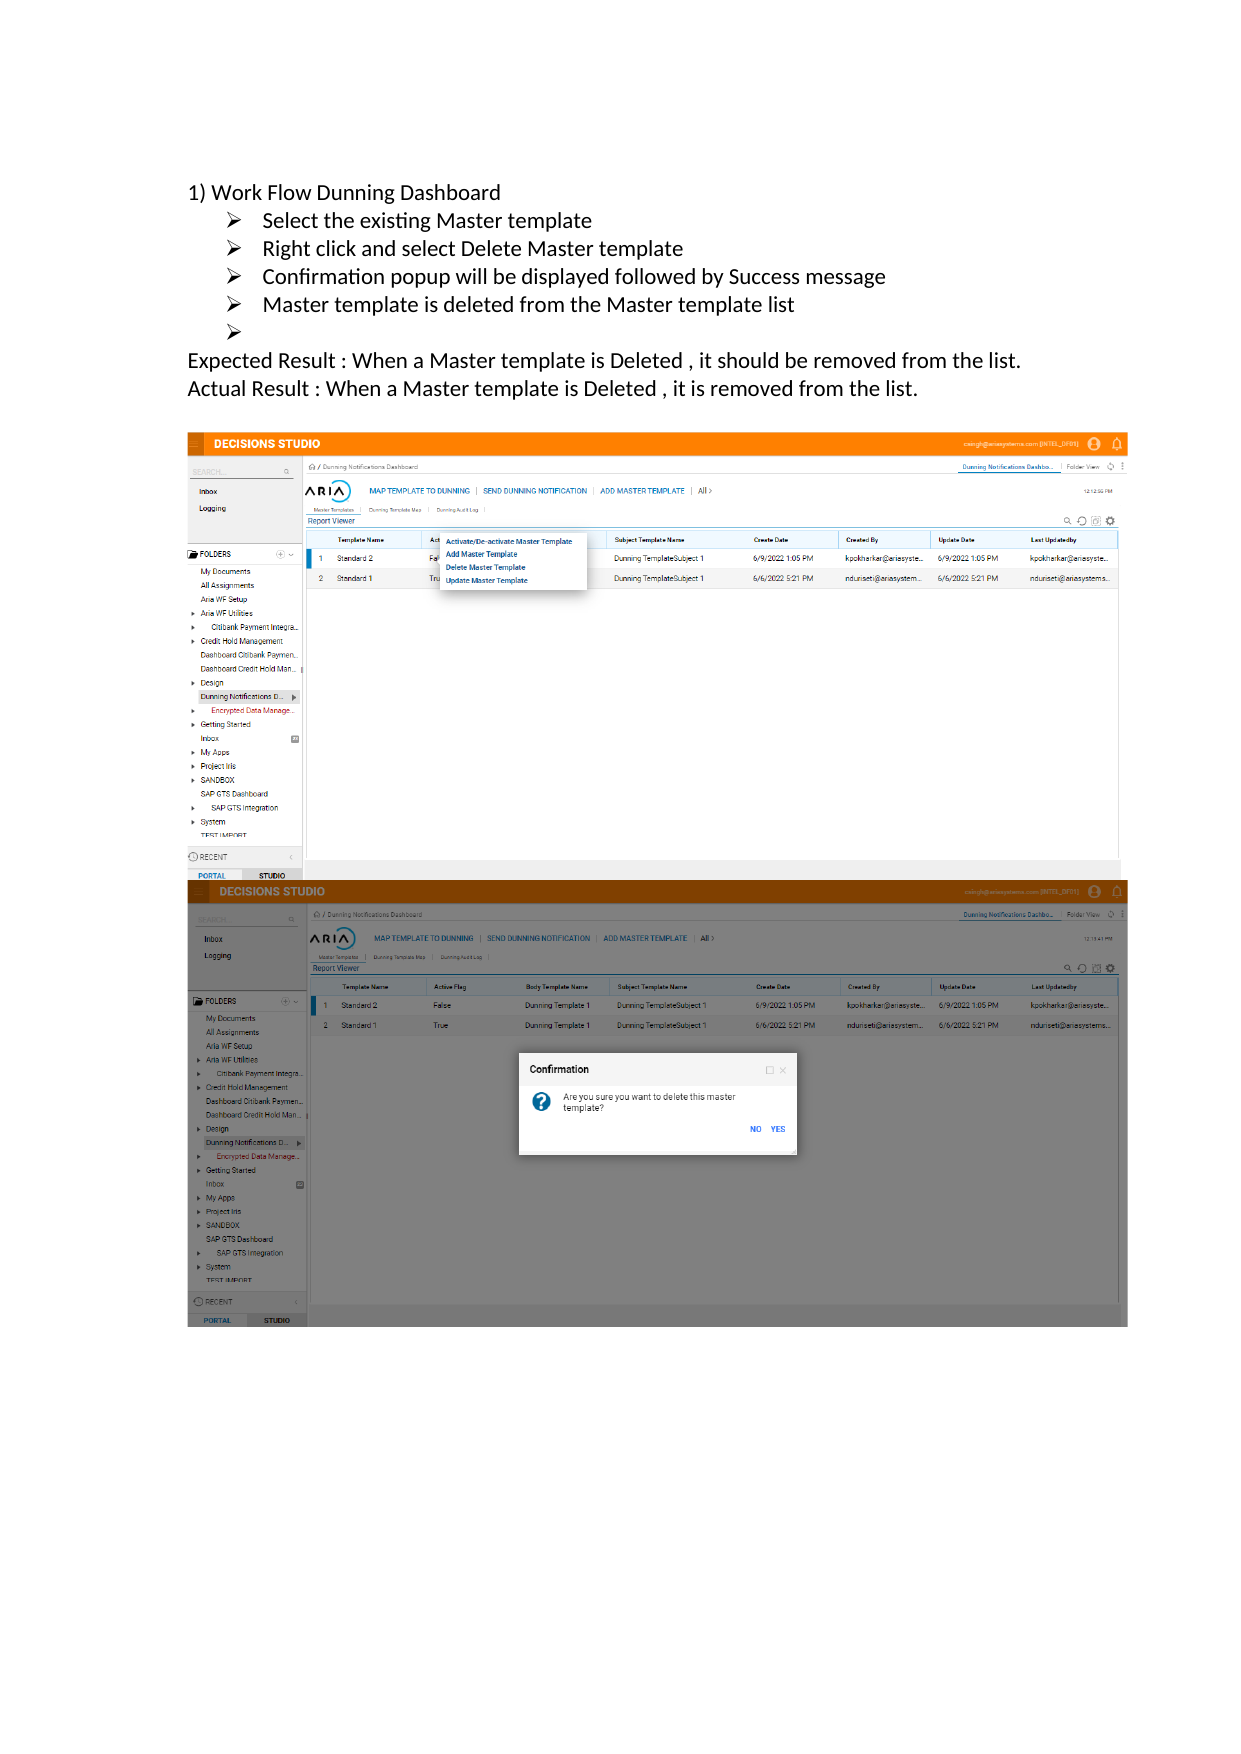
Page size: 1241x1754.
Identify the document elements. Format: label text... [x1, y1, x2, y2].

list Select the existing Master template [225, 206, 1053, 234]
picture [187, 431, 1128, 1327]
list Master template is deleted from the Master template list [225, 290, 1053, 318]
list Confirmation popup will be displayed followed by Success message [225, 262, 1053, 290]
text Actual Result : When a Master template is Deleted , it is removed from the list. [187, 374, 1053, 402]
text Expected Result : When a Master template is Deleted , it should be removed from the list. [187, 346, 1053, 374]
text 1) Work Flow Dunning Dashboard [187, 178, 1053, 206]
list Right click and select Delete Master template [225, 234, 1053, 262]
